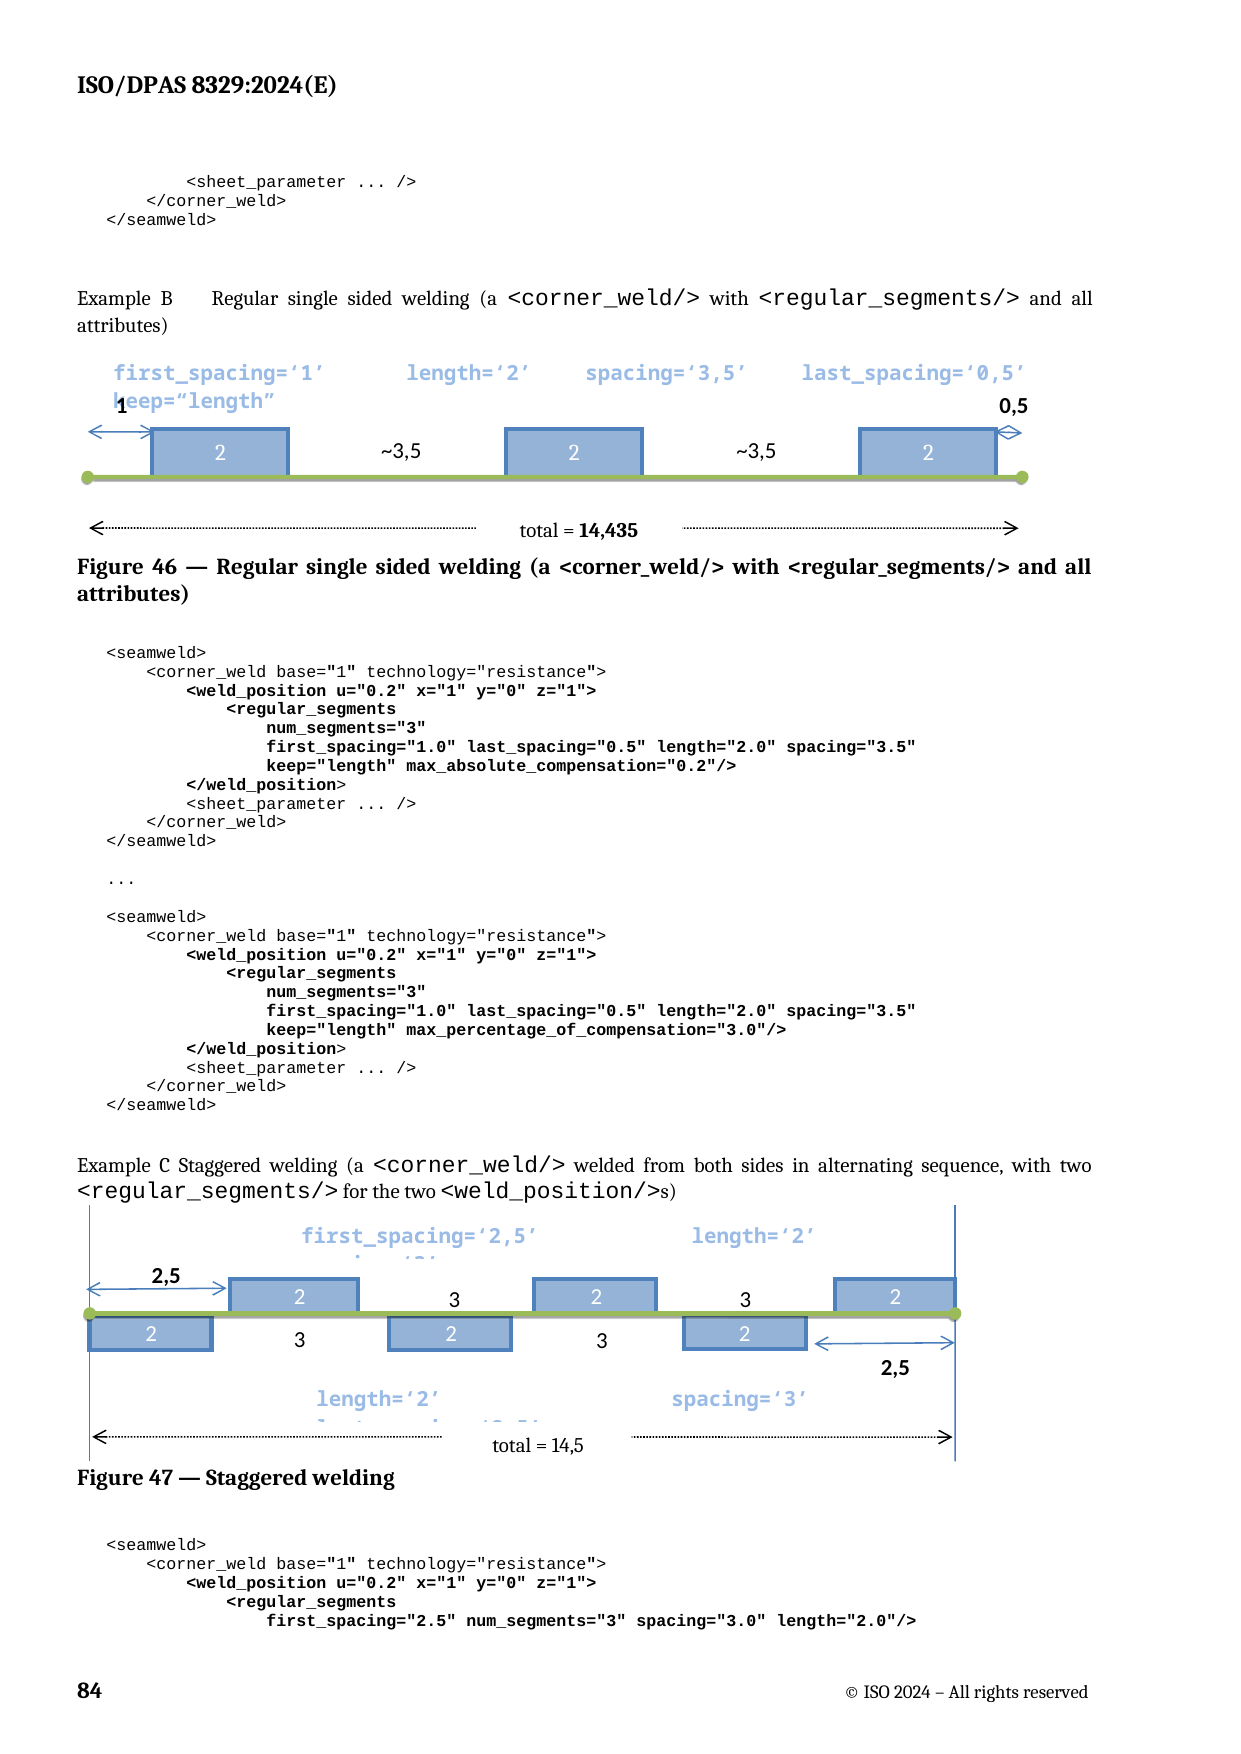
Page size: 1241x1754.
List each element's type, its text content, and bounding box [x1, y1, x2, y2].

text first_spacing="2.5" num_segments="3" spacing="3.0" length="2.0"/> [94, 1612, 1075, 1631]
text <weld_position u="0.2" x="1" y="0" z="1"> [94, 946, 1075, 965]
text </seamweld> [94, 212, 1075, 230]
text <corner_weld base="1" technology="resistance"> [94, 927, 1075, 946]
text Figure 47 — Staggered welding [77, 1465, 1092, 1491]
text </seamweld> [94, 833, 1075, 852]
text keep="length" max_percentage_of_compensation="3.0"/> [94, 1021, 1075, 1040]
text <weld_position u="0.2" x="1" y="0" z="1"> [94, 682, 1075, 701]
text first_spacing="1.0" last_spacing="0.5" length="2.0" spacing="3.5" [94, 1003, 1075, 1021]
text </weld_position> [94, 1040, 1075, 1059]
text </seamweld> [94, 1097, 1075, 1116]
text num_segments="3" [94, 984, 1075, 1003]
text </corner_weld> [94, 814, 1075, 833]
text Figure 46 — Regular single sided welding (a <corner_weld/> with <regular_segments/> and all attributes) [77, 554, 1092, 607]
text first_spacing="1.0" last_spacing="0.5" length="2.0" spacing="3.5" [94, 739, 1075, 757]
text <sheet_parameter ... /> [94, 795, 1075, 814]
text <regular_segments [94, 1593, 1075, 1612]
text </corner_weld> [94, 1078, 1075, 1097]
text <sheet_parameter ... /> [94, 174, 1075, 193]
text <seamweld> [94, 908, 1075, 927]
text num_segments="3" [94, 720, 1075, 739]
text Example C Staggered welding (a <corner_weld/> welded from both sides in alternating sequence, with two <regular_segments/> for the two <weld_position/>s) [77, 1153, 1092, 1205]
text keep="length" max_absolute_compensation="0.2"/> [94, 757, 1075, 776]
text <corner_weld base="1" technology="resistance"> [94, 1556, 1075, 1574]
text <weld_position u="0.2" x="1" y="0" z="1"> [94, 1574, 1075, 1593]
text <seamweld> [94, 1537, 1075, 1556]
text <seamweld> [94, 644, 1075, 663]
text <corner_weld base="1" technology="resistance"> [94, 663, 1075, 682]
text <regular_segments [94, 701, 1075, 720]
text <sheet_parameter ... /> [94, 1059, 1075, 1078]
text </weld_position> [94, 776, 1075, 795]
text Example B Regular single sided welding (a <corner_weld/> with <regular_segments/> and all attributes) [77, 287, 1092, 338]
text ... [94, 871, 1075, 889]
text </corner_weld> [94, 193, 1075, 212]
text <regular_segments [94, 965, 1075, 984]
